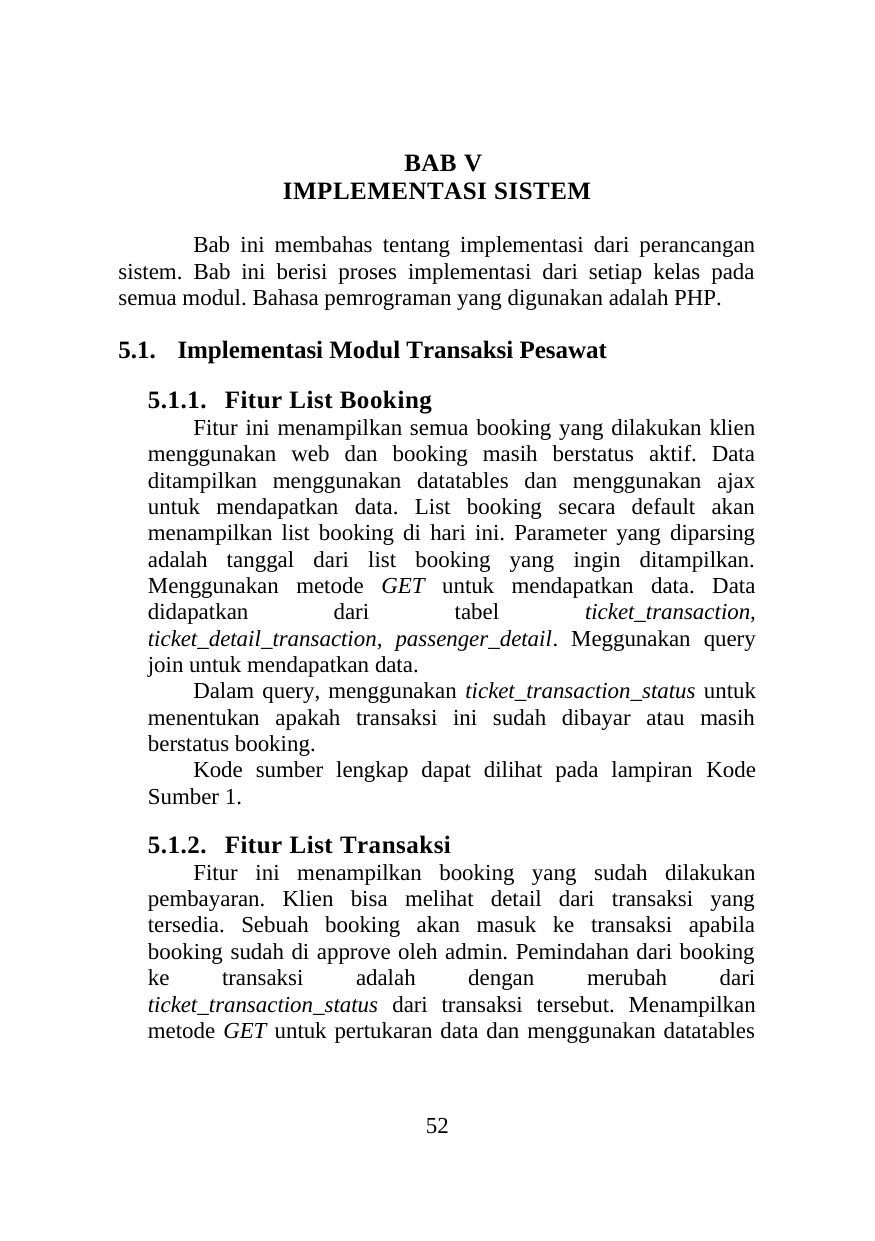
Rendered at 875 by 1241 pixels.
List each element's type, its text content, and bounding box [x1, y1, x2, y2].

text Dalam query, menggunakan ticket_transaction_status untuk menentukan apakah transaksi ini sudah dibayar atau masih berstatus booking. [148, 677, 756, 757]
subtitle Implementasi Modul Transaksi Pesawat [118, 336, 756, 364]
subtitle Fitur List Booking [148, 385, 756, 414]
text Bab ini membahas tentang implementasi dari perancangan sistem. Bab ini berisi proses implementasi dari setiap kelas pada semua modul. Bahasa pemrograman yang digunakan adalah PHP. [118, 232, 756, 311]
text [148, 859, 756, 1043]
subtitle BAB V IMPLEMENTASI SISTEM [118, 148, 756, 205]
text Fitur ini menampilkan semua booking yang dilakukan klien menggunakan web dan booking masih berstatus aktif. Data ditampilkan menggunakan datatables dan menggunakan ajax untuk mendapatkan data. List booking secara default akan menampilkan list booking di hari ini. Parameter yang diparsing adalah tanggal dari list booking yang ingin ditampilkan. Menggunakan metode GET untuk mendapatkan data. Data didapatkan dari tabel ticket_transaction, ticket_detail_transaction, passenger_detail. Meggunakan query join untuk mendapatkan data. [148, 414, 756, 677]
subtitle Fitur List Transaksi [148, 830, 756, 859]
text Kode sumber lengkap dapat dilihat pada lampiran Kode Sumber 1. [148, 757, 756, 809]
